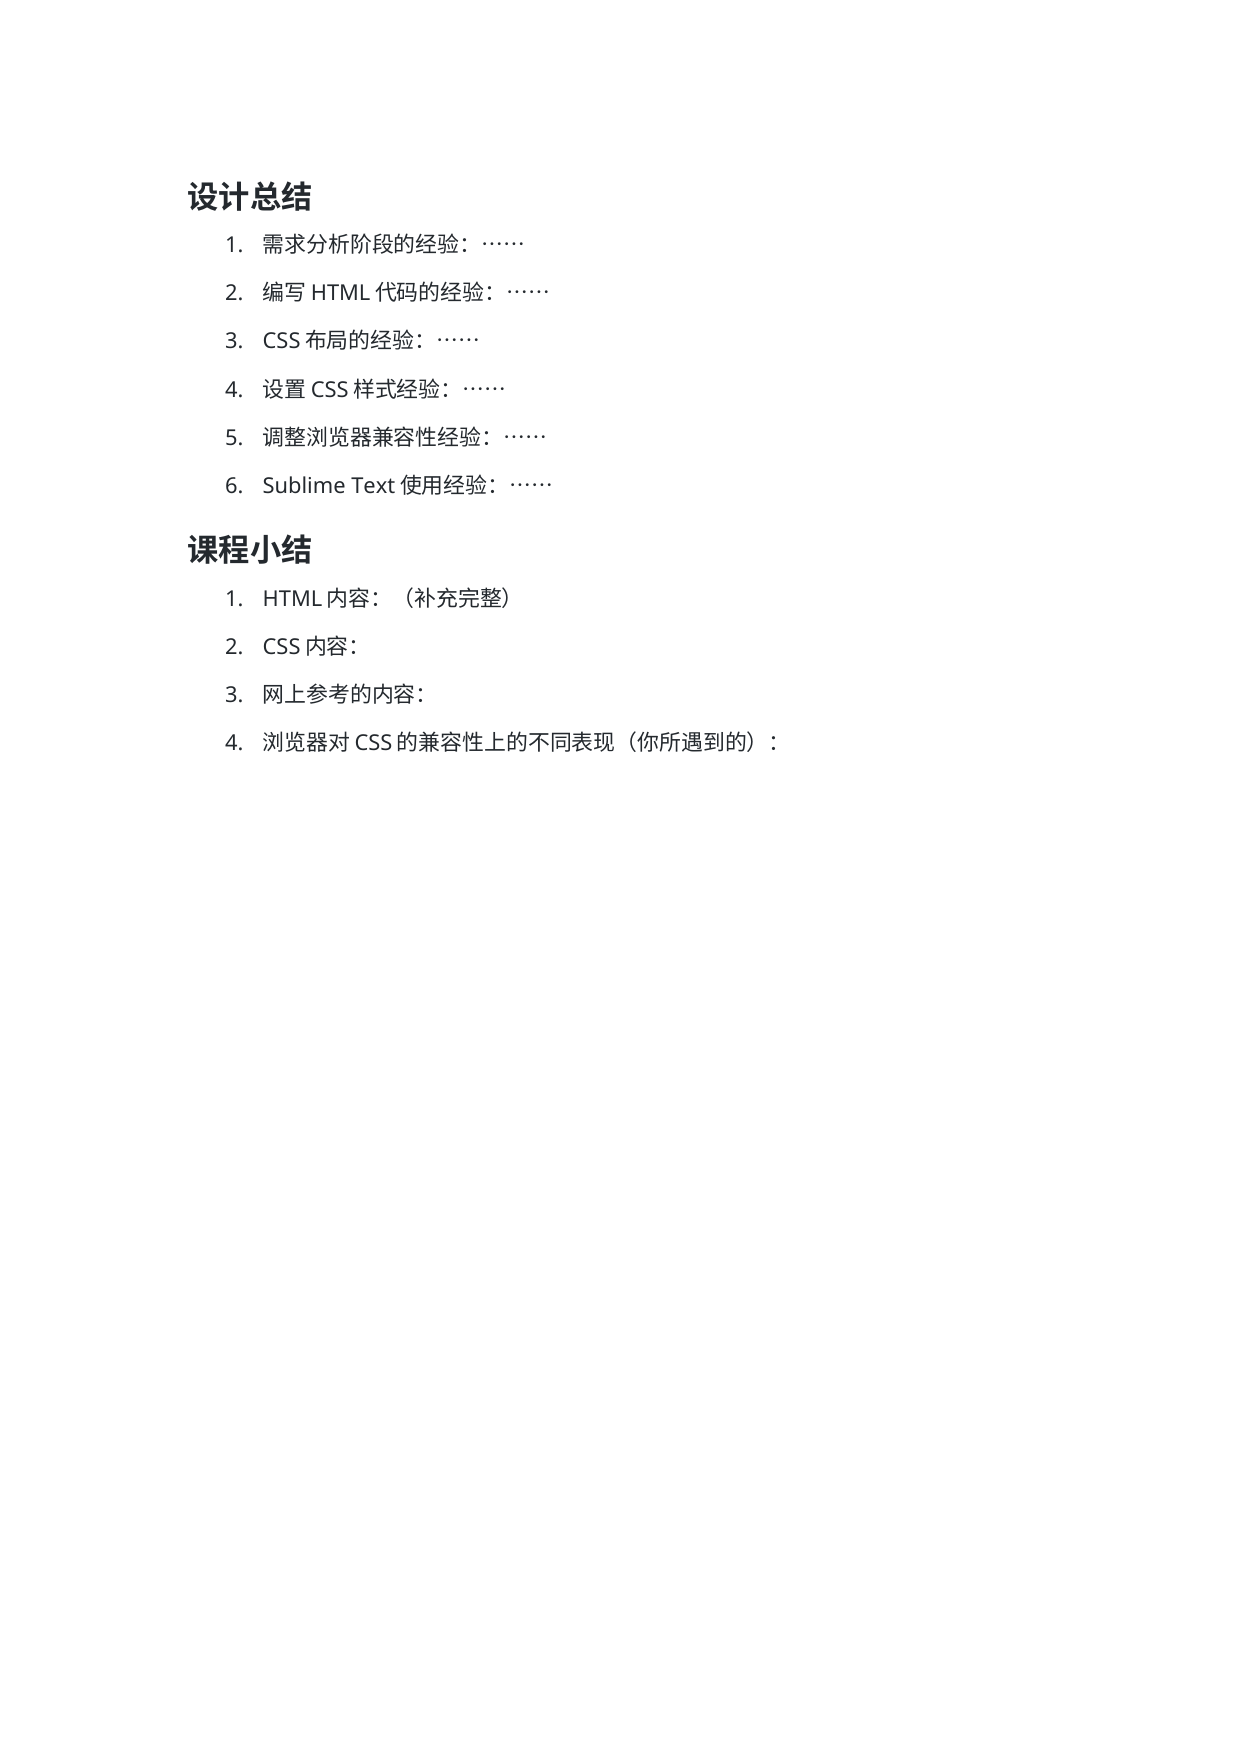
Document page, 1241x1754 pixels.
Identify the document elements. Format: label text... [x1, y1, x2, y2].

list 设置CSS样式经验：…… [225, 371, 1053, 404]
list 调整浏览器兼容性经验：…… [225, 419, 1053, 452]
list HTML内容：（补充完整） [225, 581, 1053, 613]
list CSS内容： [225, 629, 1053, 661]
text 课程小结 [187, 516, 1053, 581]
list 网上参考的内容： [225, 677, 1053, 709]
list CSS布局的经验：…… [225, 323, 1053, 356]
list Sublime Text使用经验：…… [225, 468, 1053, 500]
list 编写HTML代码的经验：…… [225, 275, 1053, 308]
text 设计总结 [187, 162, 1053, 227]
list 浏览器对CSS的兼容性上的不同表现（你所遇到的）： [225, 725, 1053, 758]
list 需求分析阶段的经验：…… [225, 227, 1053, 259]
